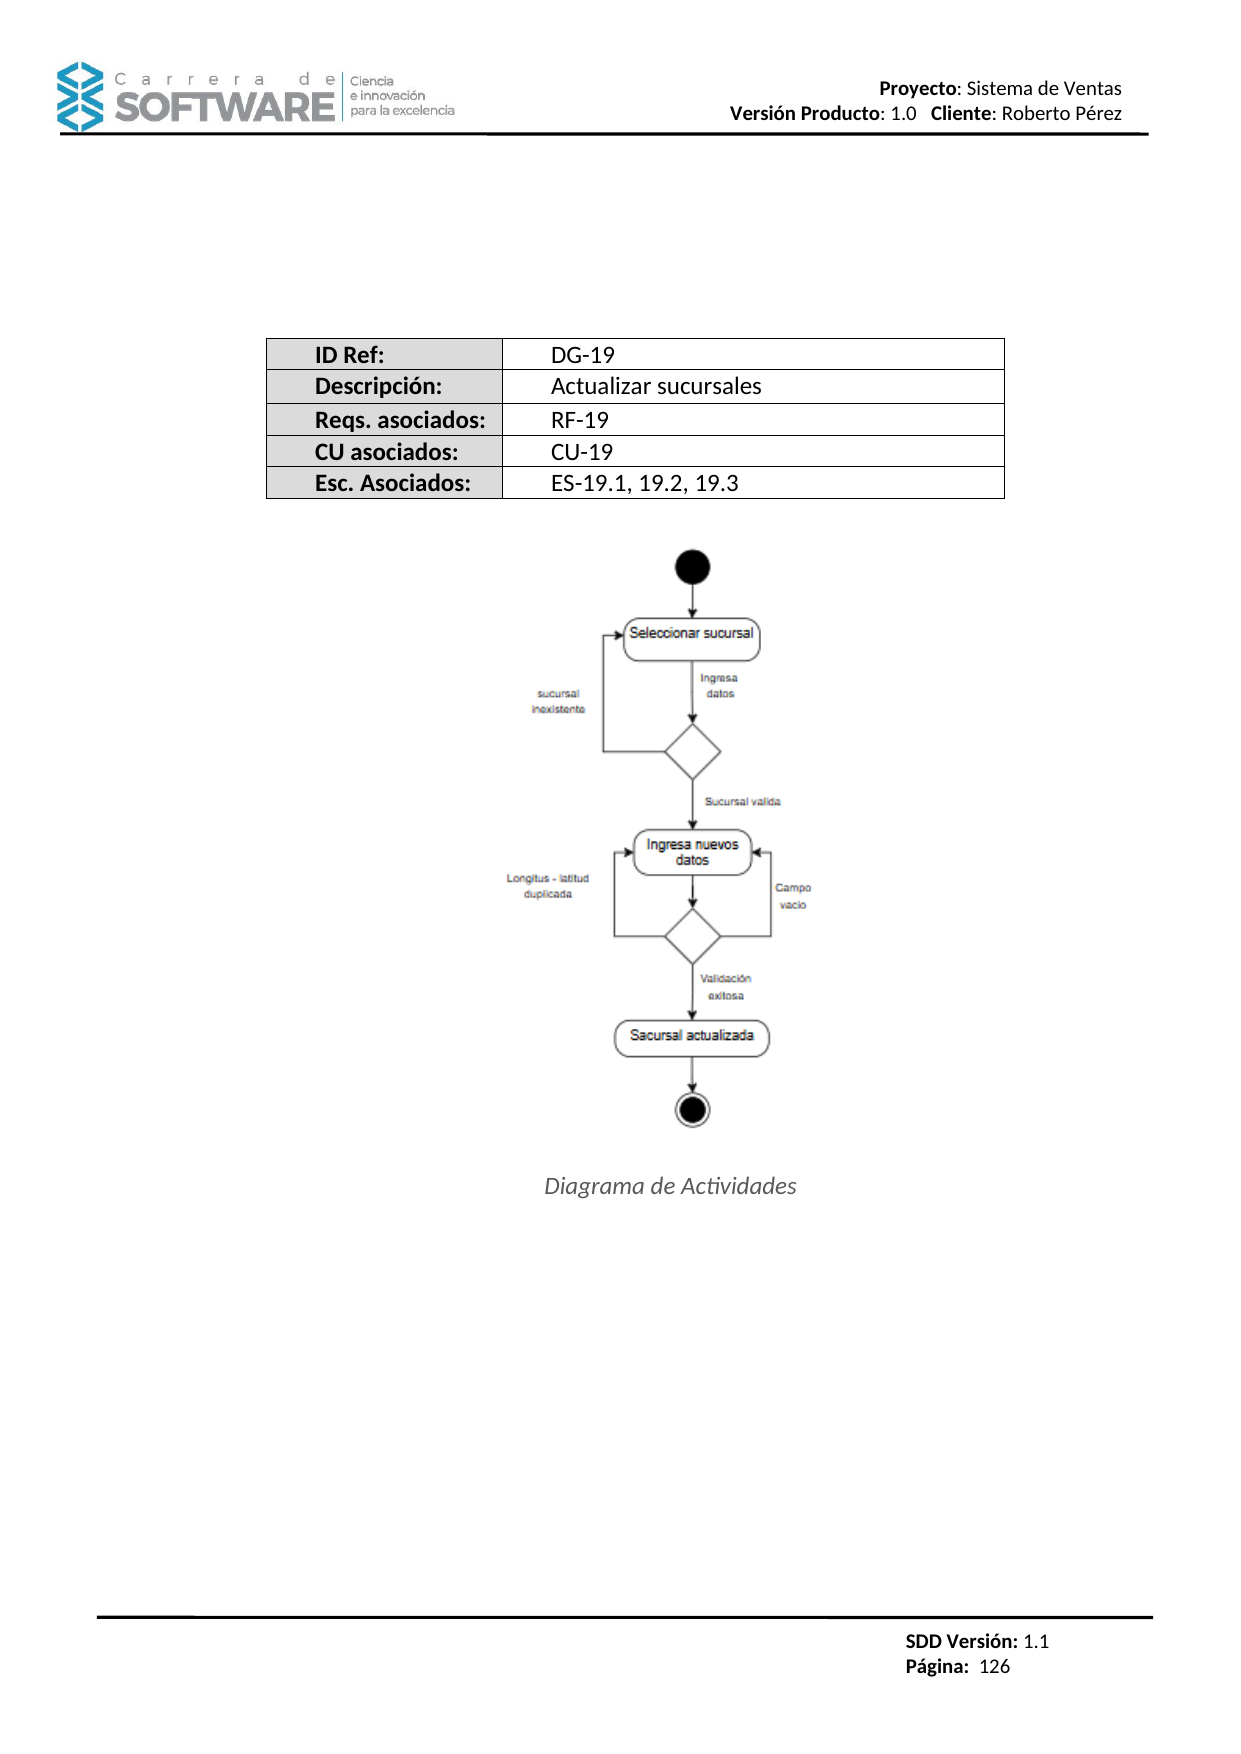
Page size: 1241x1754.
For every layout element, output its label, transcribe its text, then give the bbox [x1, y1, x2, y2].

table_cell CU-19 [503, 436, 1004, 466]
table_cell ES-19.1, 19.2, 19.3 [503, 467, 1004, 498]
table_cell RF-19 [503, 404, 1004, 435]
table_cell Esc. Asociados: [267, 467, 502, 498]
table_header ID Ref: [267, 339, 502, 369]
picture [495, 538, 822, 1136]
picture [46, 46, 461, 154]
table_cell CU asociados: [267, 436, 502, 466]
text Diagrama de Actividades [222, 1170, 1122, 1201]
table_header DG-19 [503, 339, 1004, 369]
table_cell Actualizar sucursales [503, 370, 1004, 403]
table_cell Reqs. asociados: [267, 404, 502, 435]
table_cell Descripción: [267, 370, 502, 403]
